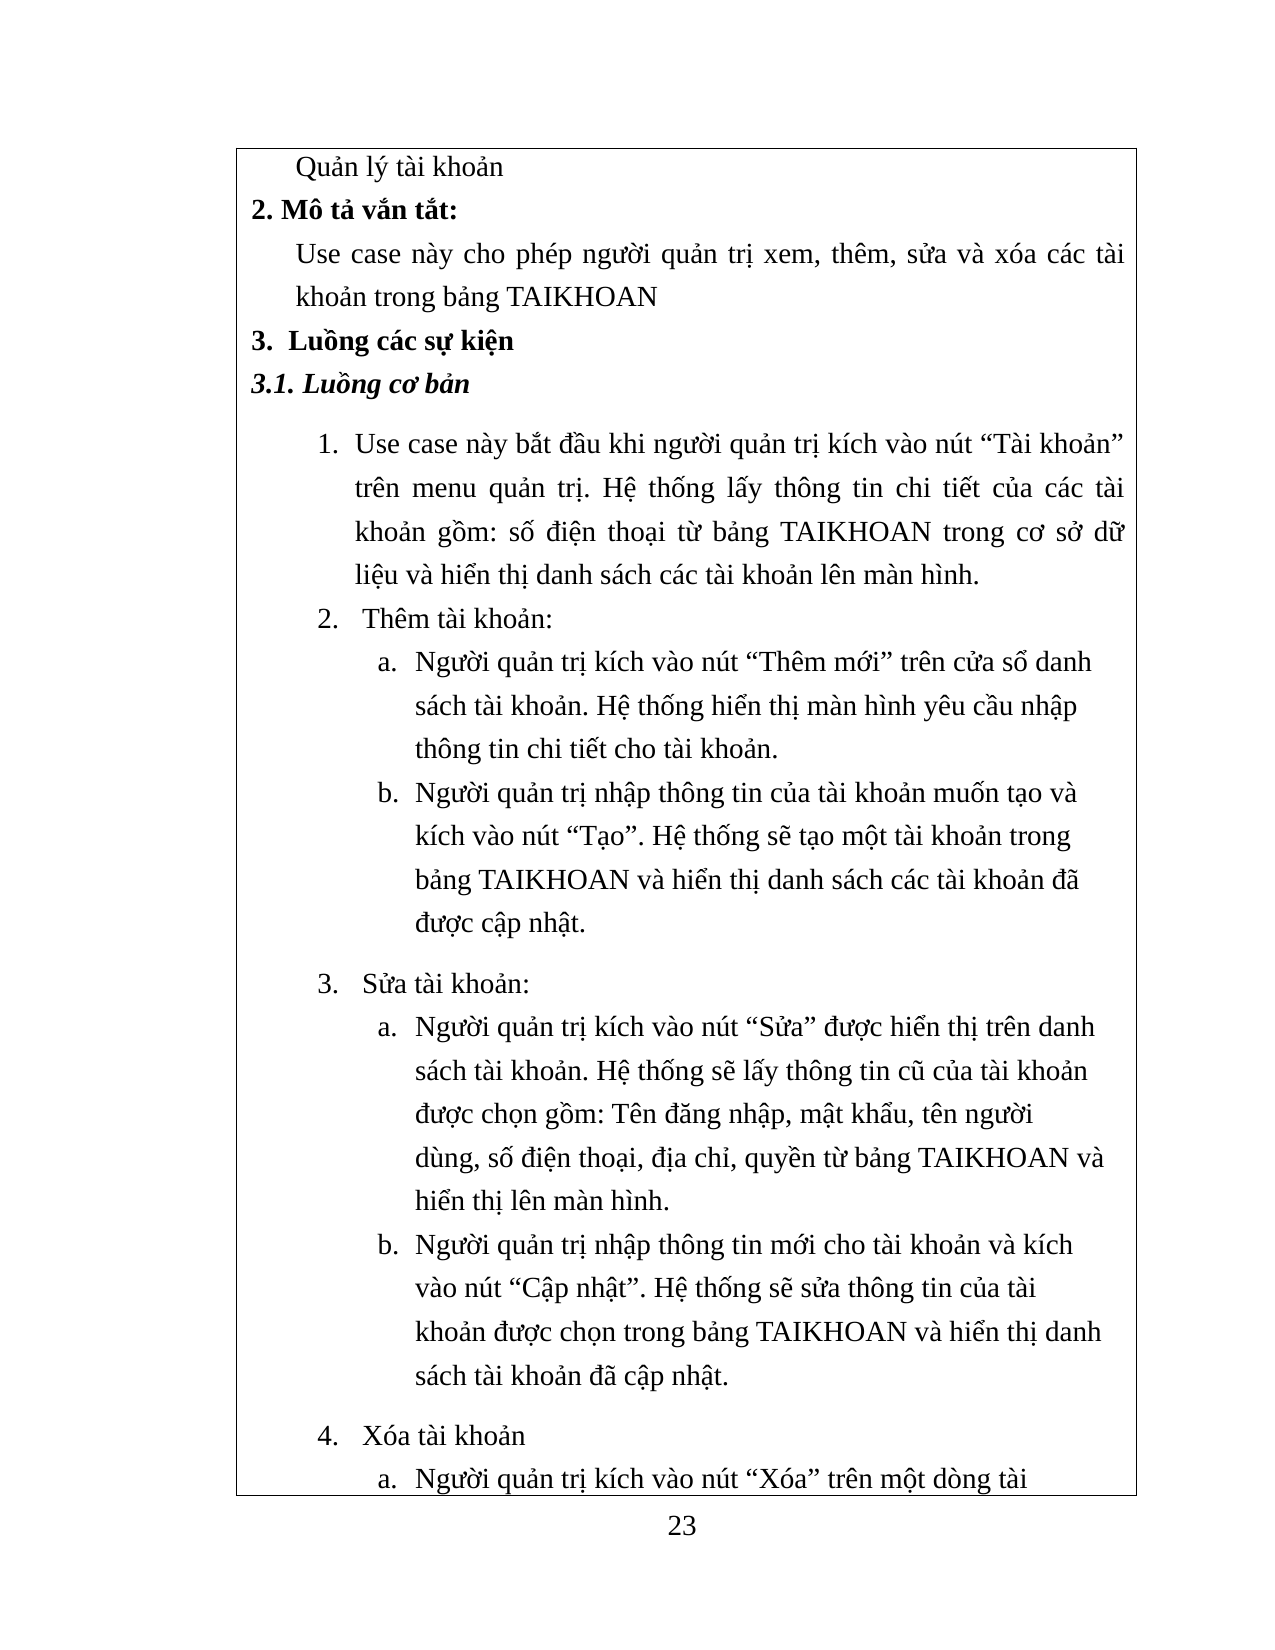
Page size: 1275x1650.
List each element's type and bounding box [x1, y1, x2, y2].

table_header [237, 149, 1136, 1495]
